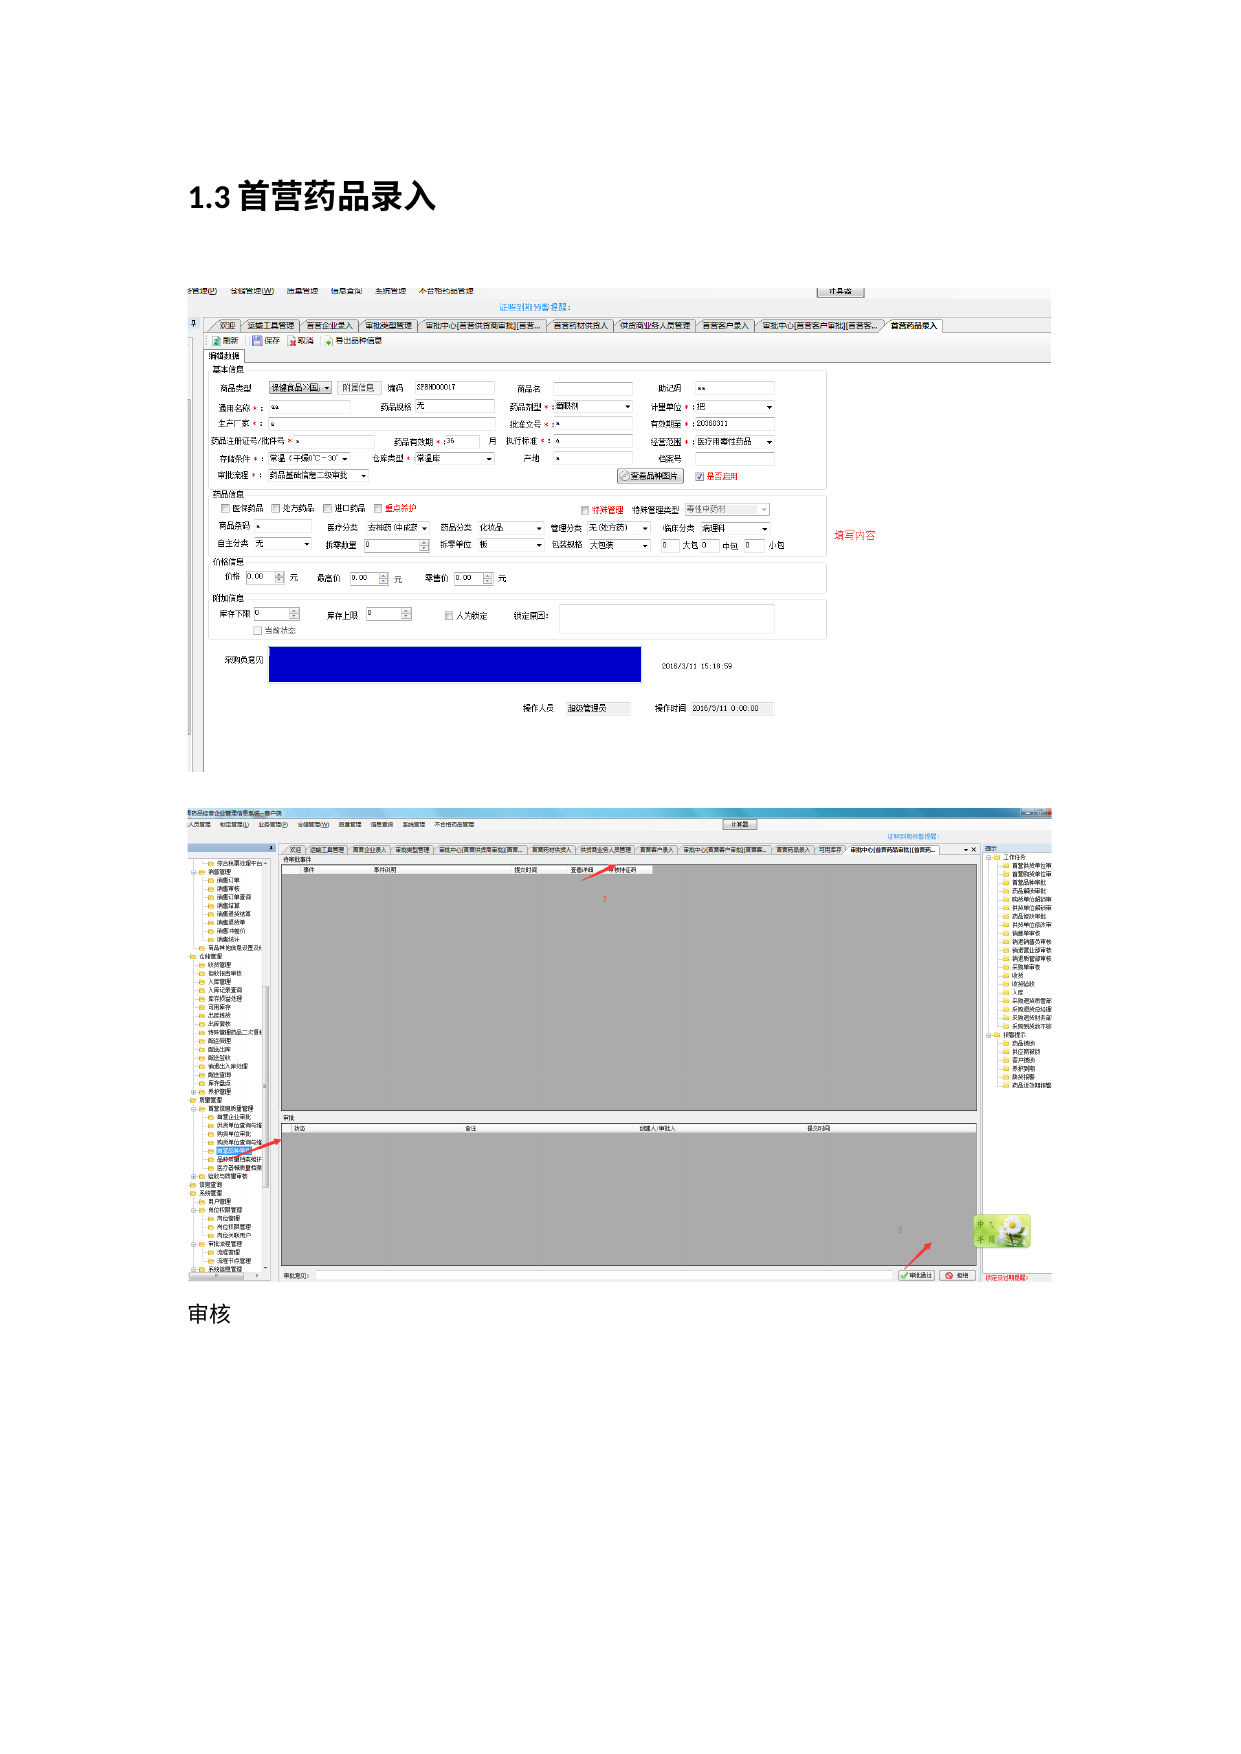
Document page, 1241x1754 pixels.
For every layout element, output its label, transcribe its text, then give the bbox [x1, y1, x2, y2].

subtitle 1.3首营药品录入 [187, 162, 1053, 227]
picture [187, 288, 1051, 772]
text 审核 [187, 1296, 1053, 1329]
picture [187, 808, 1052, 1282]
